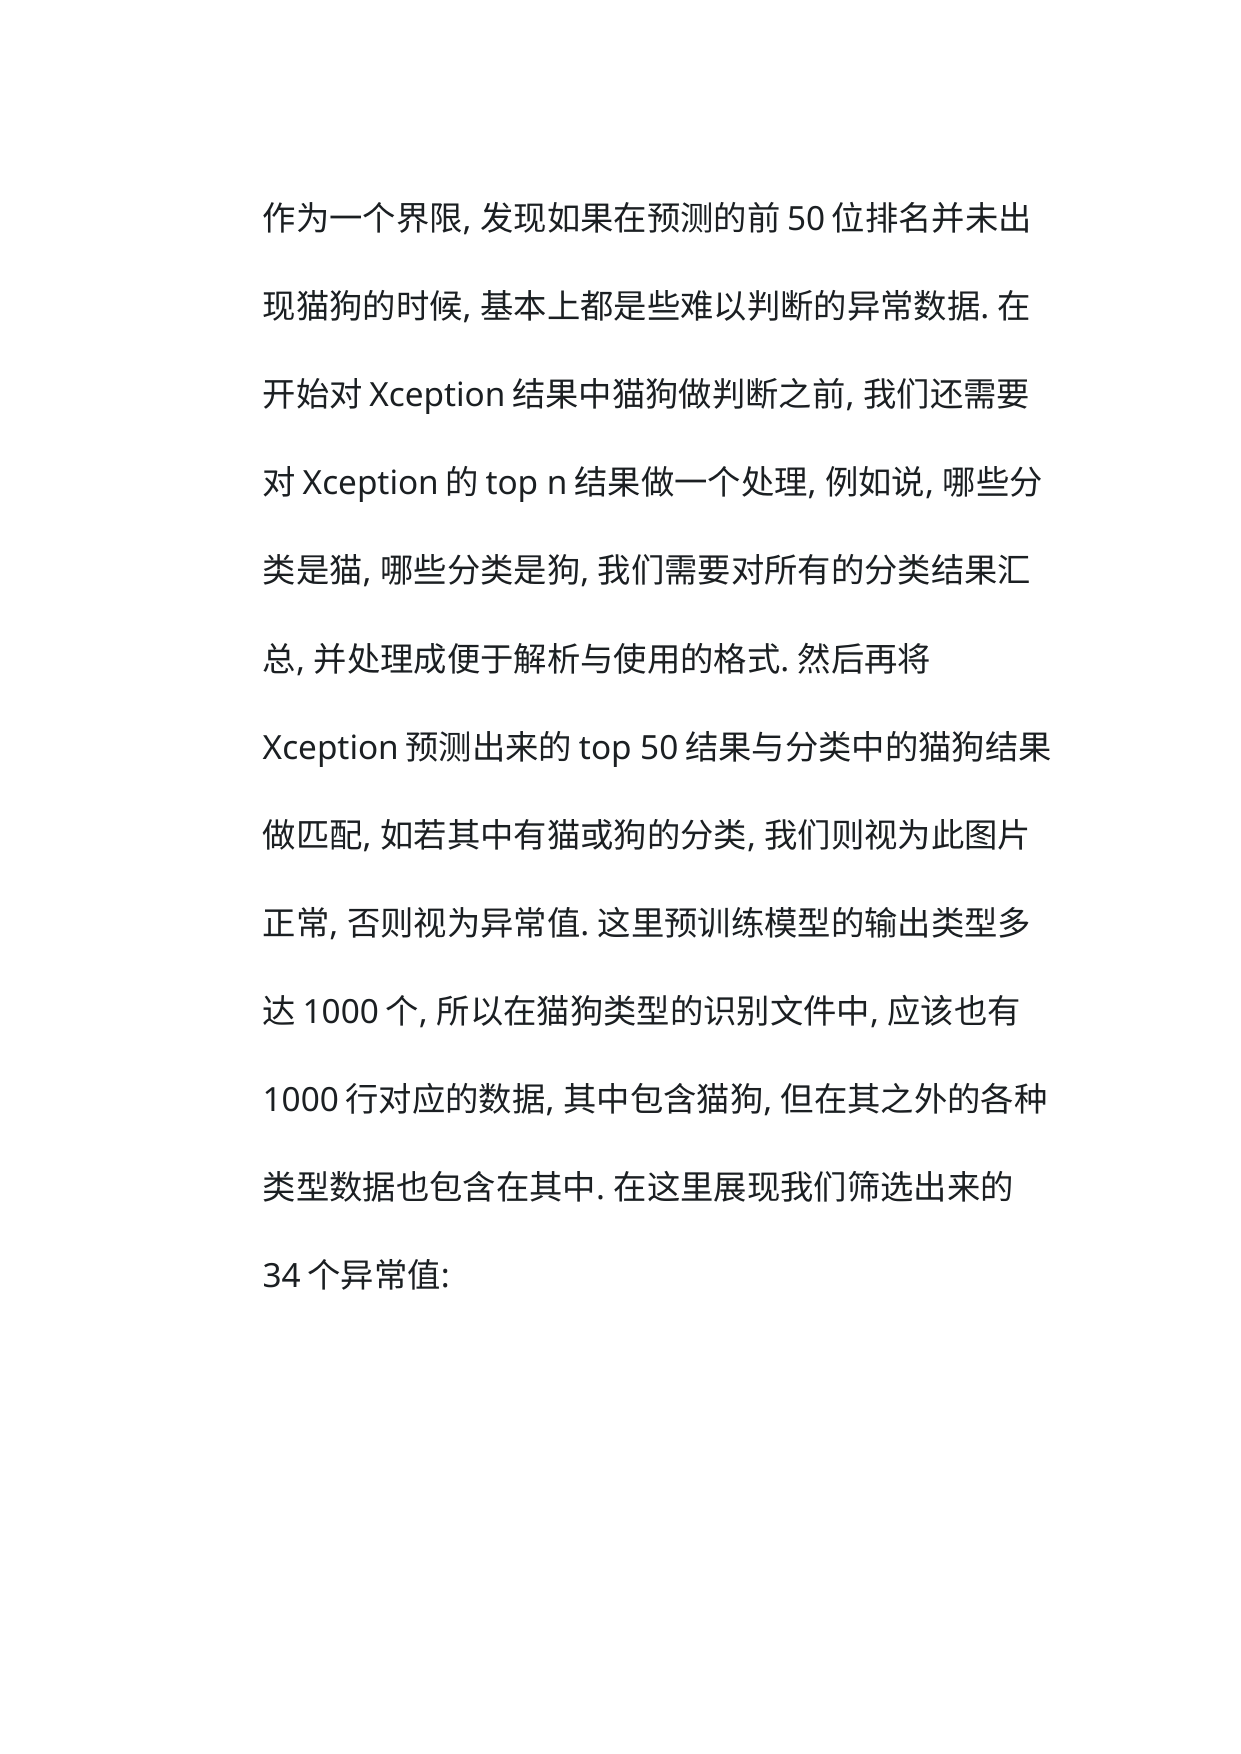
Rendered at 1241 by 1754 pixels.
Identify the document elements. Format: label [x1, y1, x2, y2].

list [187, 172, 1053, 1318]
